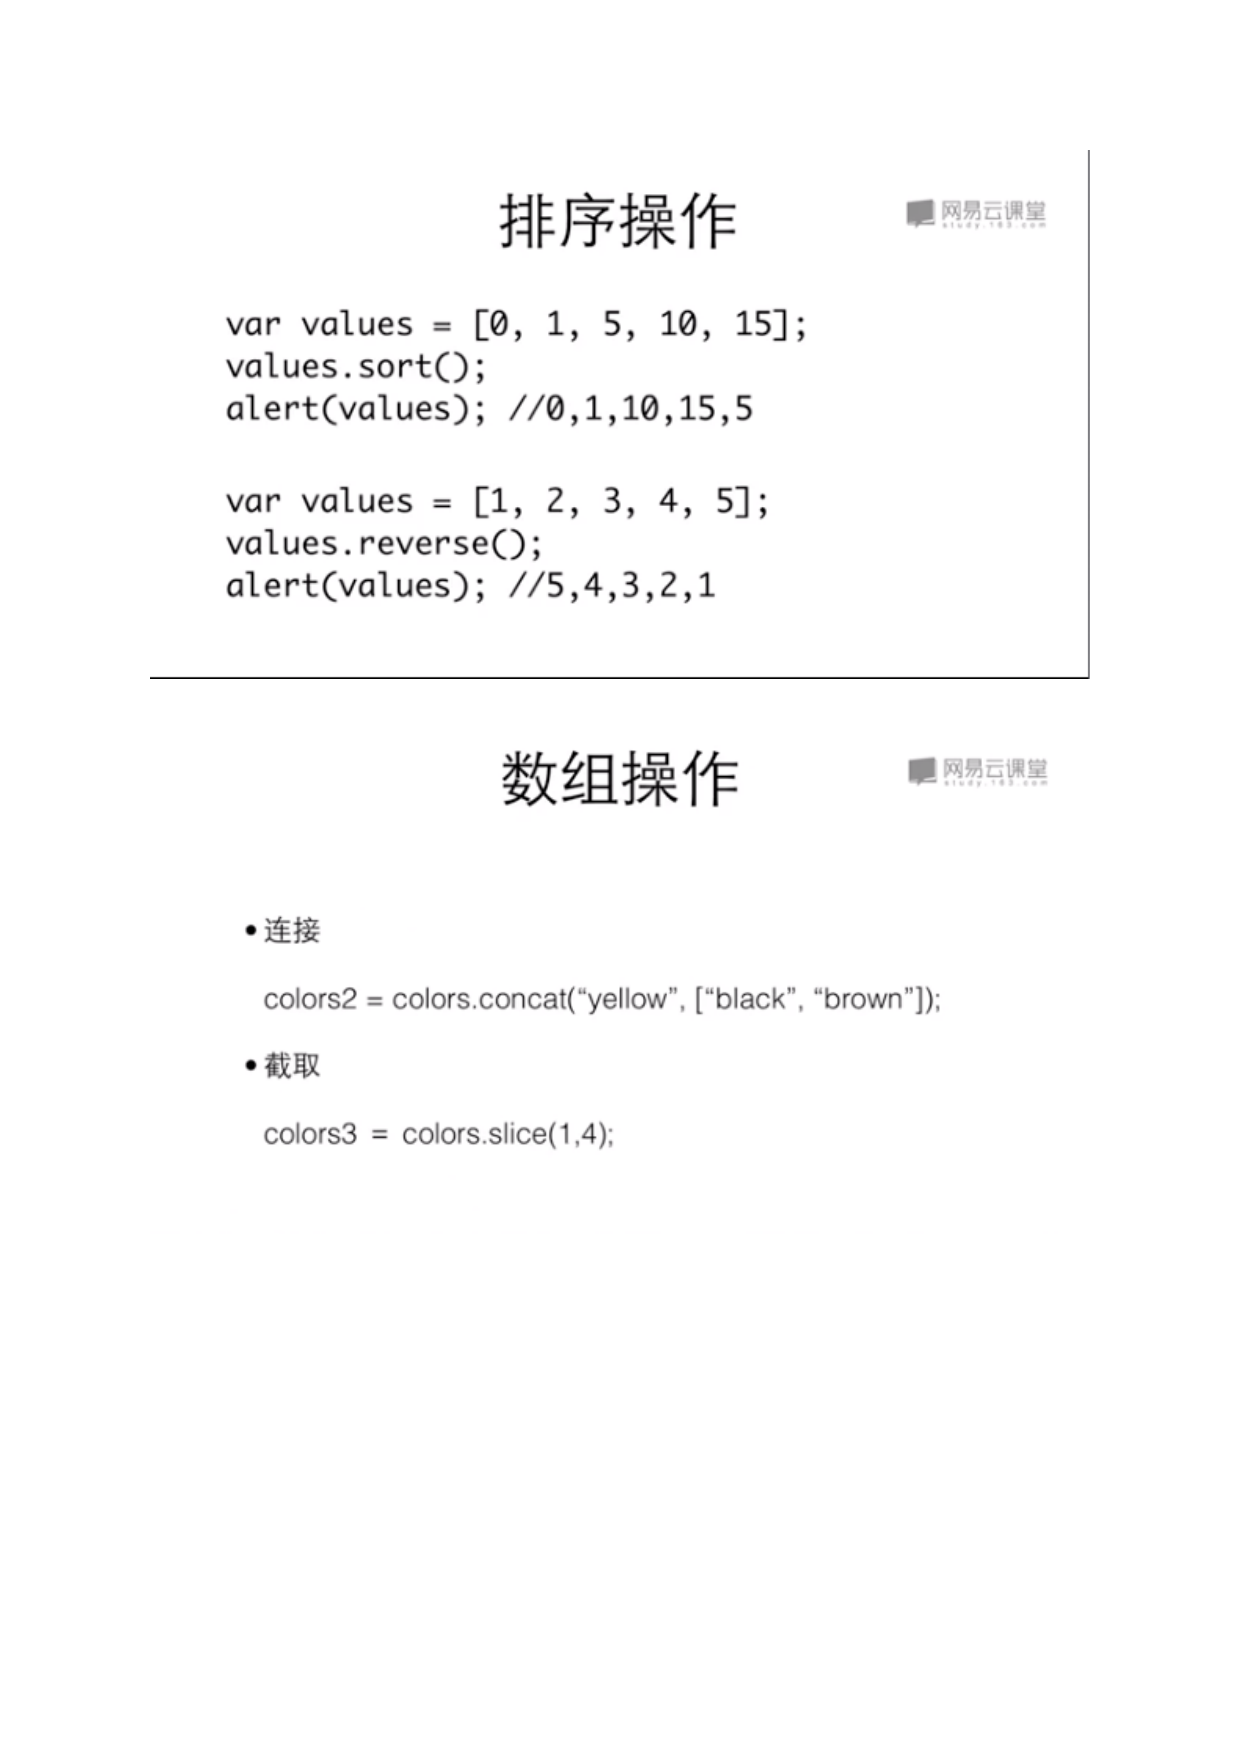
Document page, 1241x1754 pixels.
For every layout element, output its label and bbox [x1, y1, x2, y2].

picture [150, 707, 1090, 1234]
picture [150, 150, 1090, 679]
